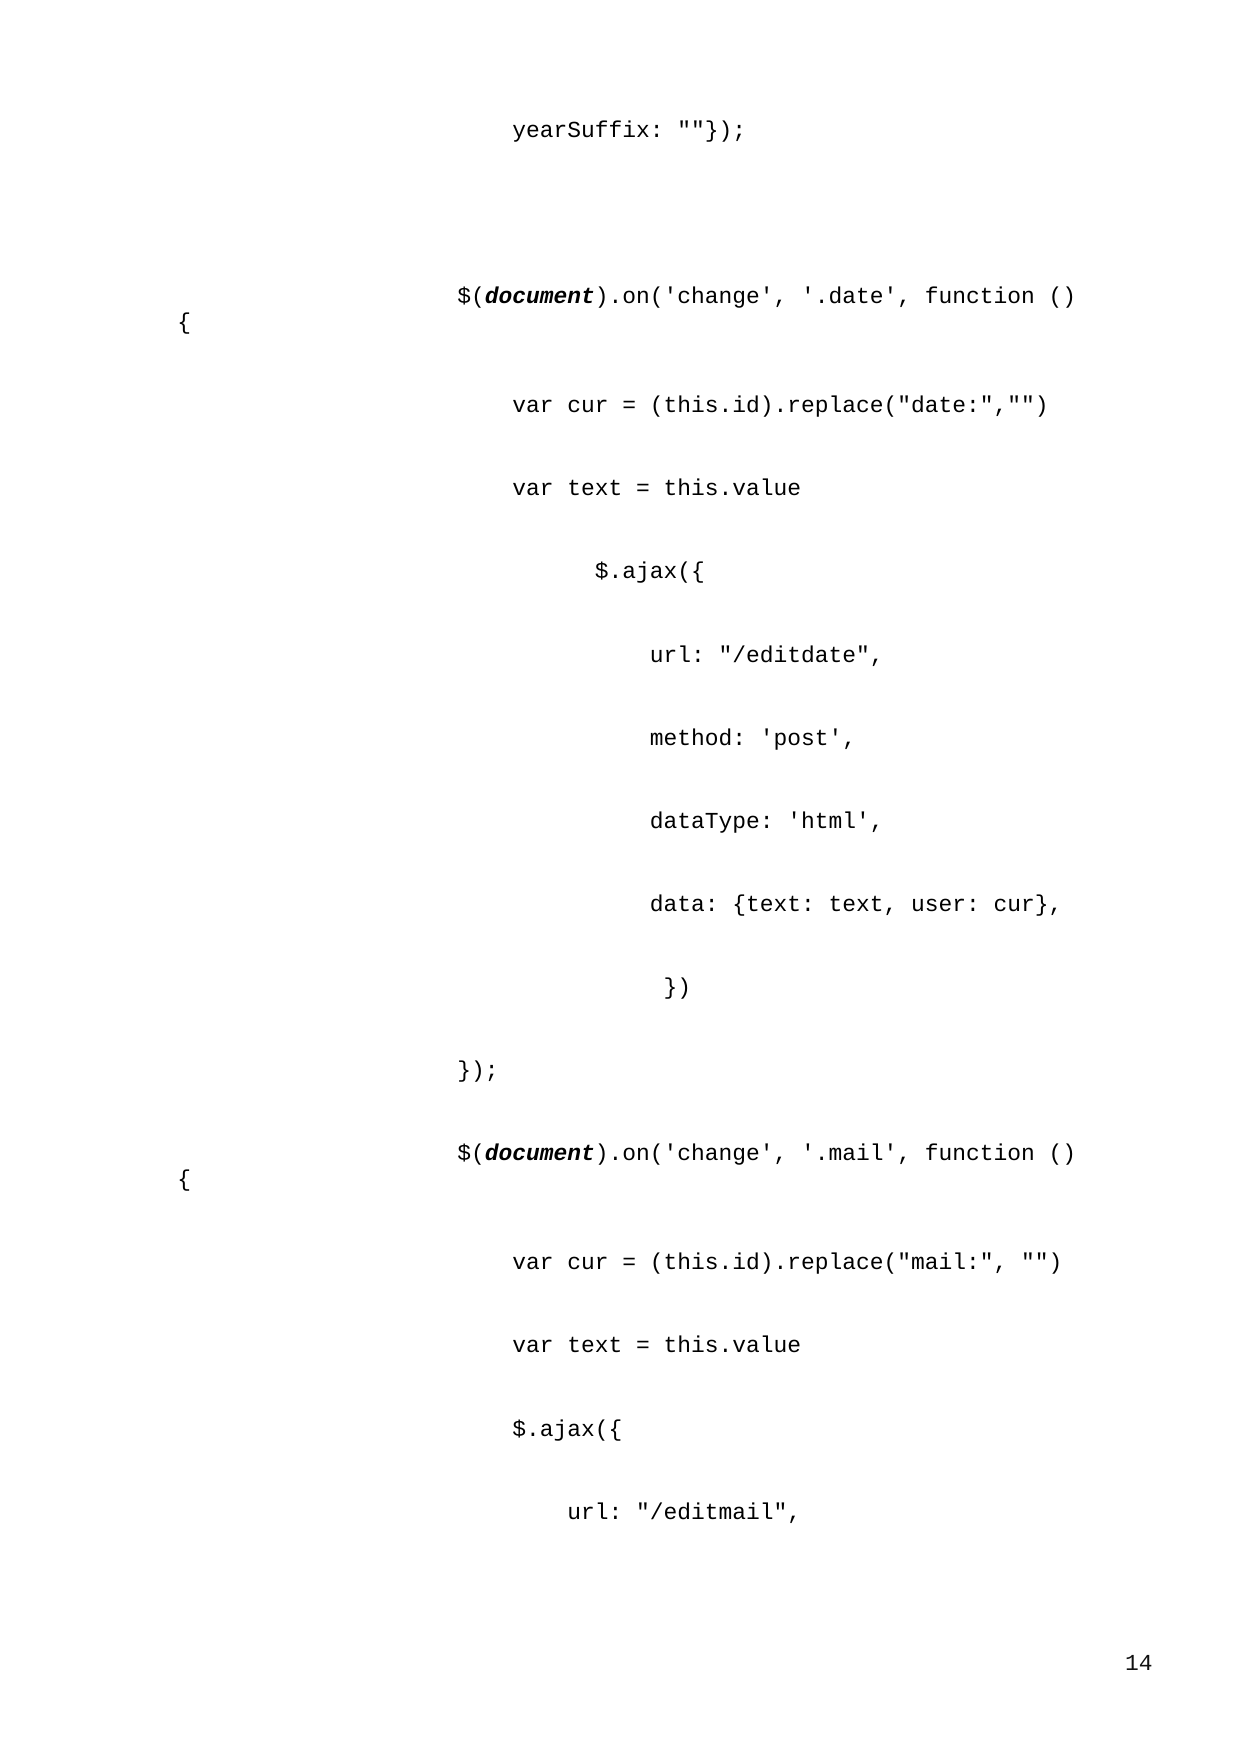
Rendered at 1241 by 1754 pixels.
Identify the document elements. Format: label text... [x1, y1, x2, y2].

text }) [177, 975, 1100, 1001]
text var cur = (this.id).replace("date:","") [177, 393, 1100, 419]
text url: "/editdate", [177, 643, 1100, 669]
text yearSuffix: ""}); [177, 118, 1100, 144]
text method: 'post', [177, 726, 1100, 752]
text $.ajax({ [177, 560, 1100, 586]
text url: "/editmail", [177, 1500, 1100, 1526]
text data: {text: text, user: cur}, [177, 892, 1100, 918]
text $.ajax({ [177, 1417, 1100, 1443]
text var text = this.value [177, 477, 1100, 503]
text }); [177, 1058, 1100, 1084]
text var cur = (this.id).replace("mail:", "") [177, 1251, 1100, 1277]
text var text = this.value [177, 1334, 1100, 1360]
text $(document).on('change', '.date', function () { [177, 284, 1100, 336]
text dataType: 'html', [177, 809, 1100, 835]
text $(document).on('change', '.mail', function () { [177, 1142, 1100, 1193]
